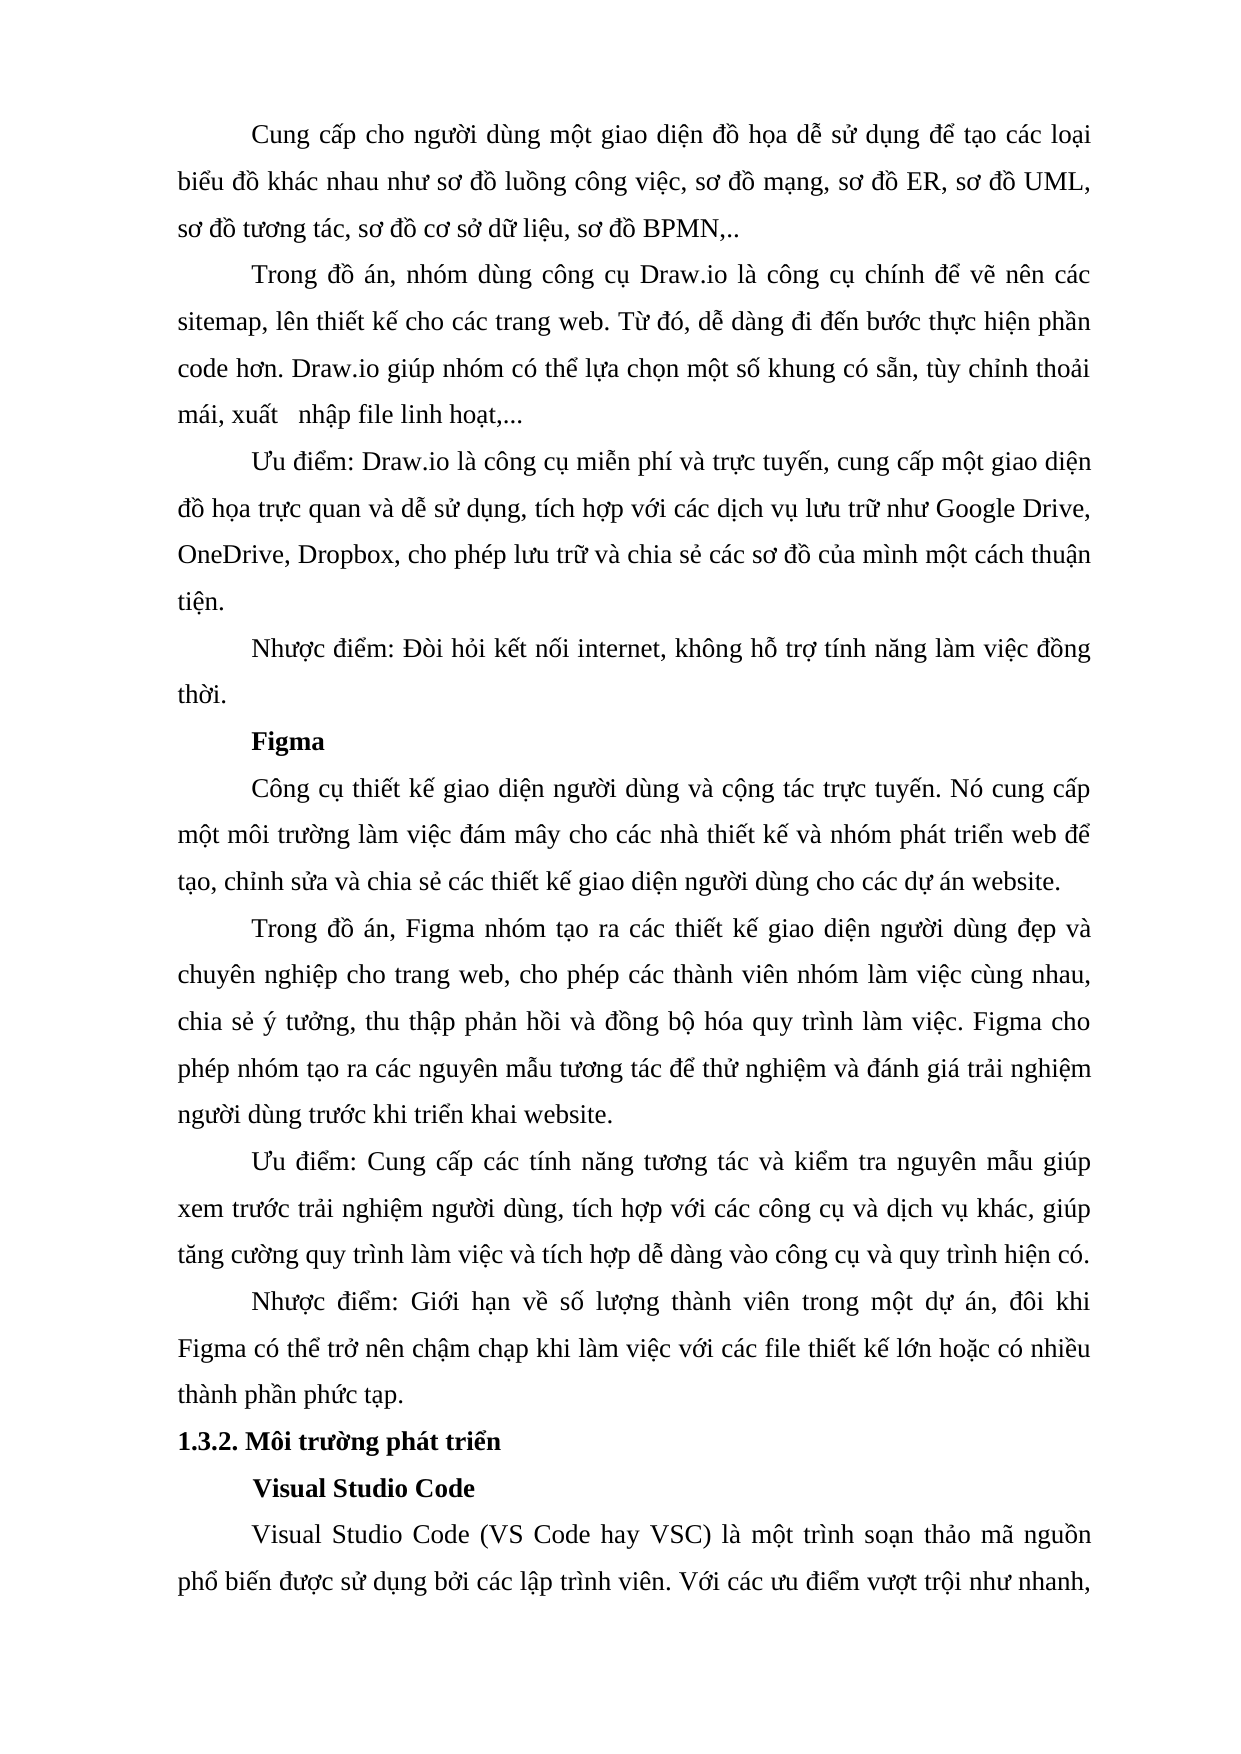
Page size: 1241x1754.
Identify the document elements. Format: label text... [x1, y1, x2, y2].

text Nhược điểm: Giới hạn về số lượng thành viên trong một dự án, đôi khi Figma có thể trở nên chậm chạp khi làm việc với các file thiết kế lớn hoặc có nhiều thành phần phức tạp. [177, 1285, 1092, 1410]
text Ưu điểm: Draw.io là công cụ miễn phí và trực tuyến, cung cấp một giao diện đồ họa trực quan và dễ sử dụng, tích hợp với các dịch vụ lưu trữ như Google Drive, OneDrive, Dropbox, cho phép lưu trữ và chia sẻ các sơ đồ của mình một cách thuận tiện. [177, 445, 1092, 616]
text Trong đồ án, Figma nhóm tạo ra các thiết kế giao diện người dùng đẹp và chuyên nghiệp cho trang web, cho phép các thành viên nhóm làm việc cùng nhau, chia sẻ ý tưởng, thu thập phản hồi và đồng bộ hóa quy trình làm việc. Figma cho phép nhóm tạo ra các nguyên mẫu tương tác để thử nghiệm và đánh giá trải nghiệm người dùng trước khi triển khai website. [177, 912, 1092, 1130]
text Cung cấp cho người dùng một giao diện đồ họa dễ sử dụng để tạo các loại biểu đồ khác nhau như sơ đồ luồng công việc, sơ đồ mạng, sơ đồ ER, sơ đồ UML, sơ đồ tương tác, sơ đồ cơ sở dữ liệu, sơ đồ BPMN,.. [177, 118, 1092, 243]
text Ưu điểm: Cung cấp các tính năng tương tác và kiểm tra nguyên mẫu giúp xem trước trải nghiệm người dùng, tích hợp với các công cụ và dịch vụ khác, giúp tăng cường quy trình làm việc và tích hợp dễ dàng vào công cụ và quy trình hiện có. [177, 1145, 1092, 1270]
subtitle 1.3.2. Môi trường phát triển [177, 1425, 1092, 1456]
text Trong đồ án, nhóm dùng công cụ Draw.io là công cụ chính để vẽ nên các sitemap, lên thiết kế cho các trang web. Từ đó, dễ dàng đi đến bước thực hiện phần code hơn. Draw.io giúp nhóm có thể lựa chọn một số khung có sẵn, tùy chỉnh thoải mái, xuất nhập file linh hoạt,... [177, 258, 1092, 430]
text Visual Studio Code [177, 1472, 1092, 1503]
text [177, 1518, 1092, 1596]
text Công cụ thiết kế giao diện người dùng và cộng tác trực tuyến. Nó cung cấp một môi trường làm việc đám mây cho các nhà thiết kế và nhóm phát triển web để tạo, chỉnh sửa và chia sẻ các thiết kế giao diện người dùng cho các dự án website. [177, 772, 1092, 896]
text Nhược điểm: Đòi hỏi kết nối internet, không hỗ trợ tính năng làm việc đồng thời. [177, 632, 1092, 710]
text Figma [177, 725, 1092, 756]
